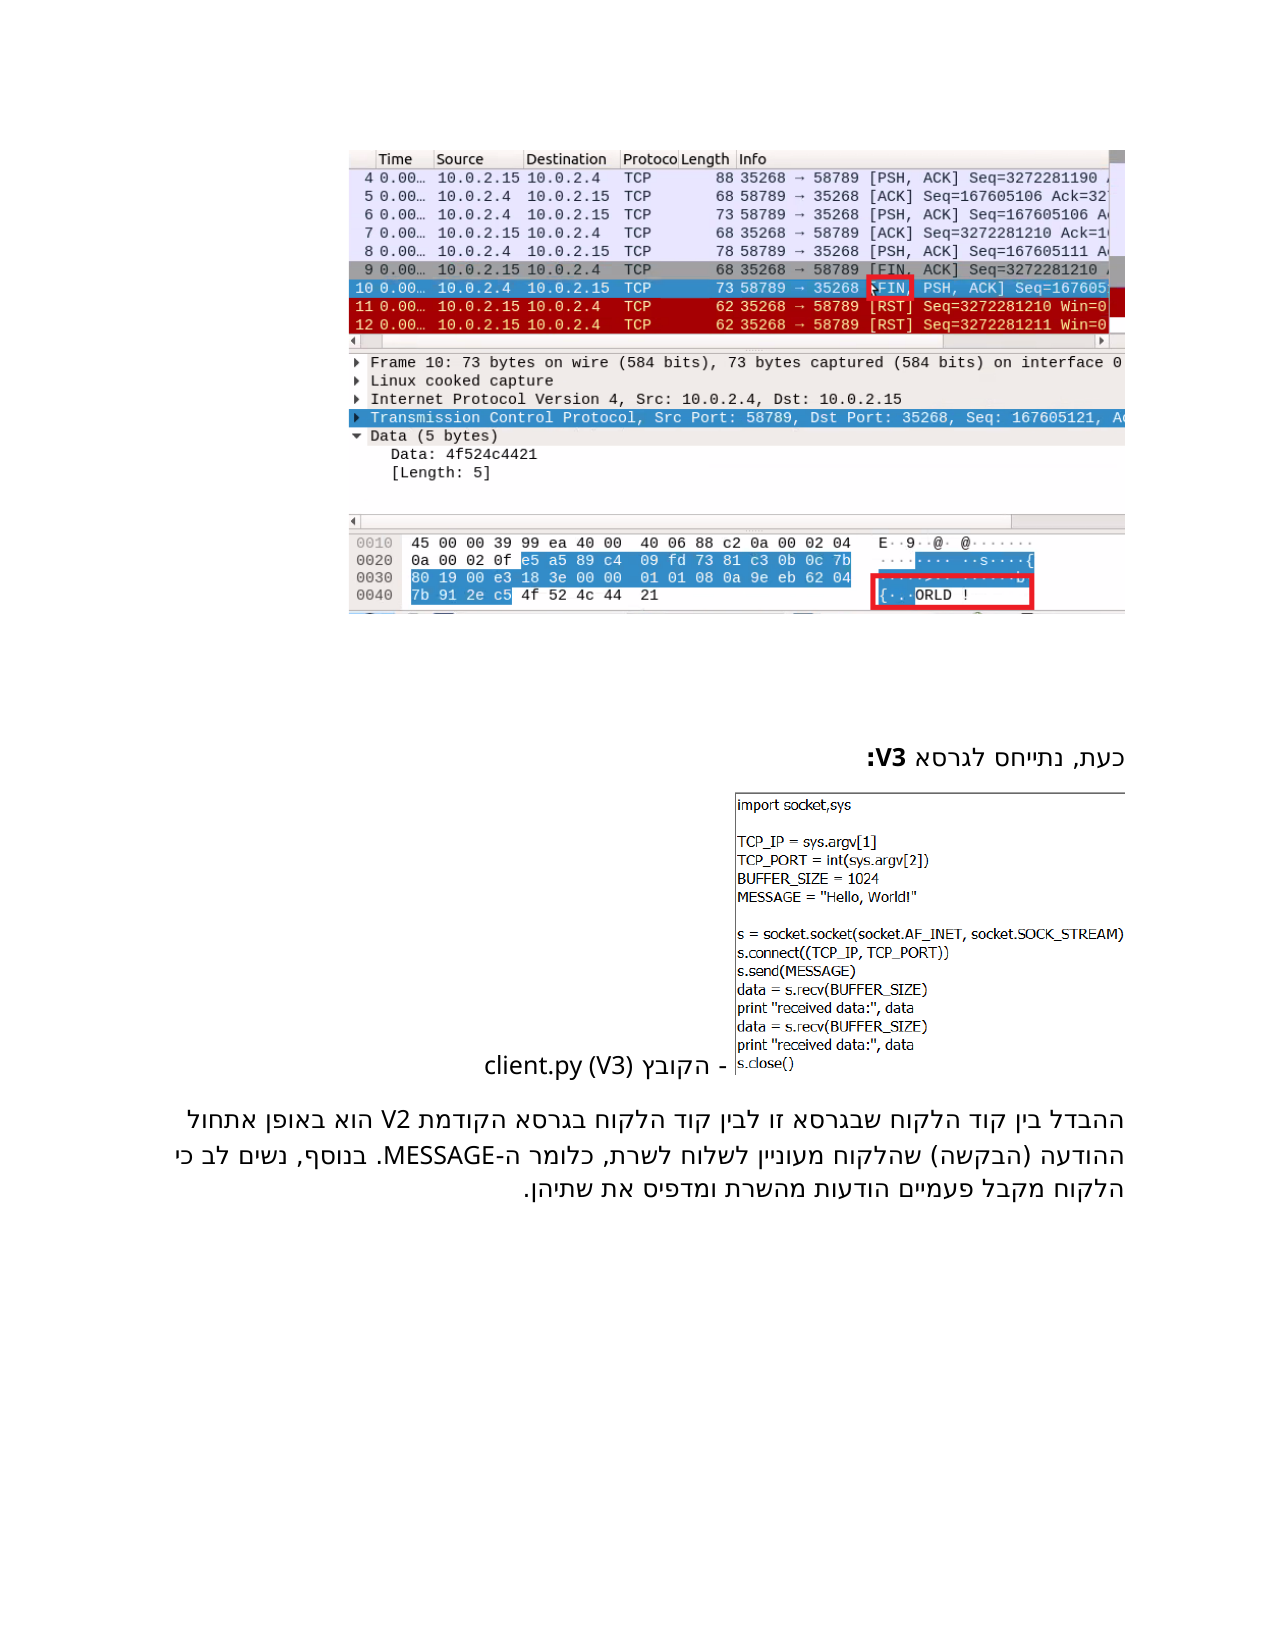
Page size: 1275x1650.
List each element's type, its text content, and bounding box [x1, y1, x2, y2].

picture [735, 792, 1125, 1075]
text ההבדל בין קוד הלקוח שבגרסא זו לבין קוד הלקוח בגרסא הקודמת V2 הוא באופן אתחול ההודעה (הבקשה) שהלקוח מעוניין לשלוח לשרת, כלומר ה-MESSAGE. בנוסף, נשים לב כי הלקוח מקבל פעמיים הודעות מהשרת ומדפיס את שתיהן. [150, 1101, 1125, 1203]
text כעת, נתייחס לגרסא V3: [150, 739, 1125, 773]
picture [348, 150, 1125, 614]
